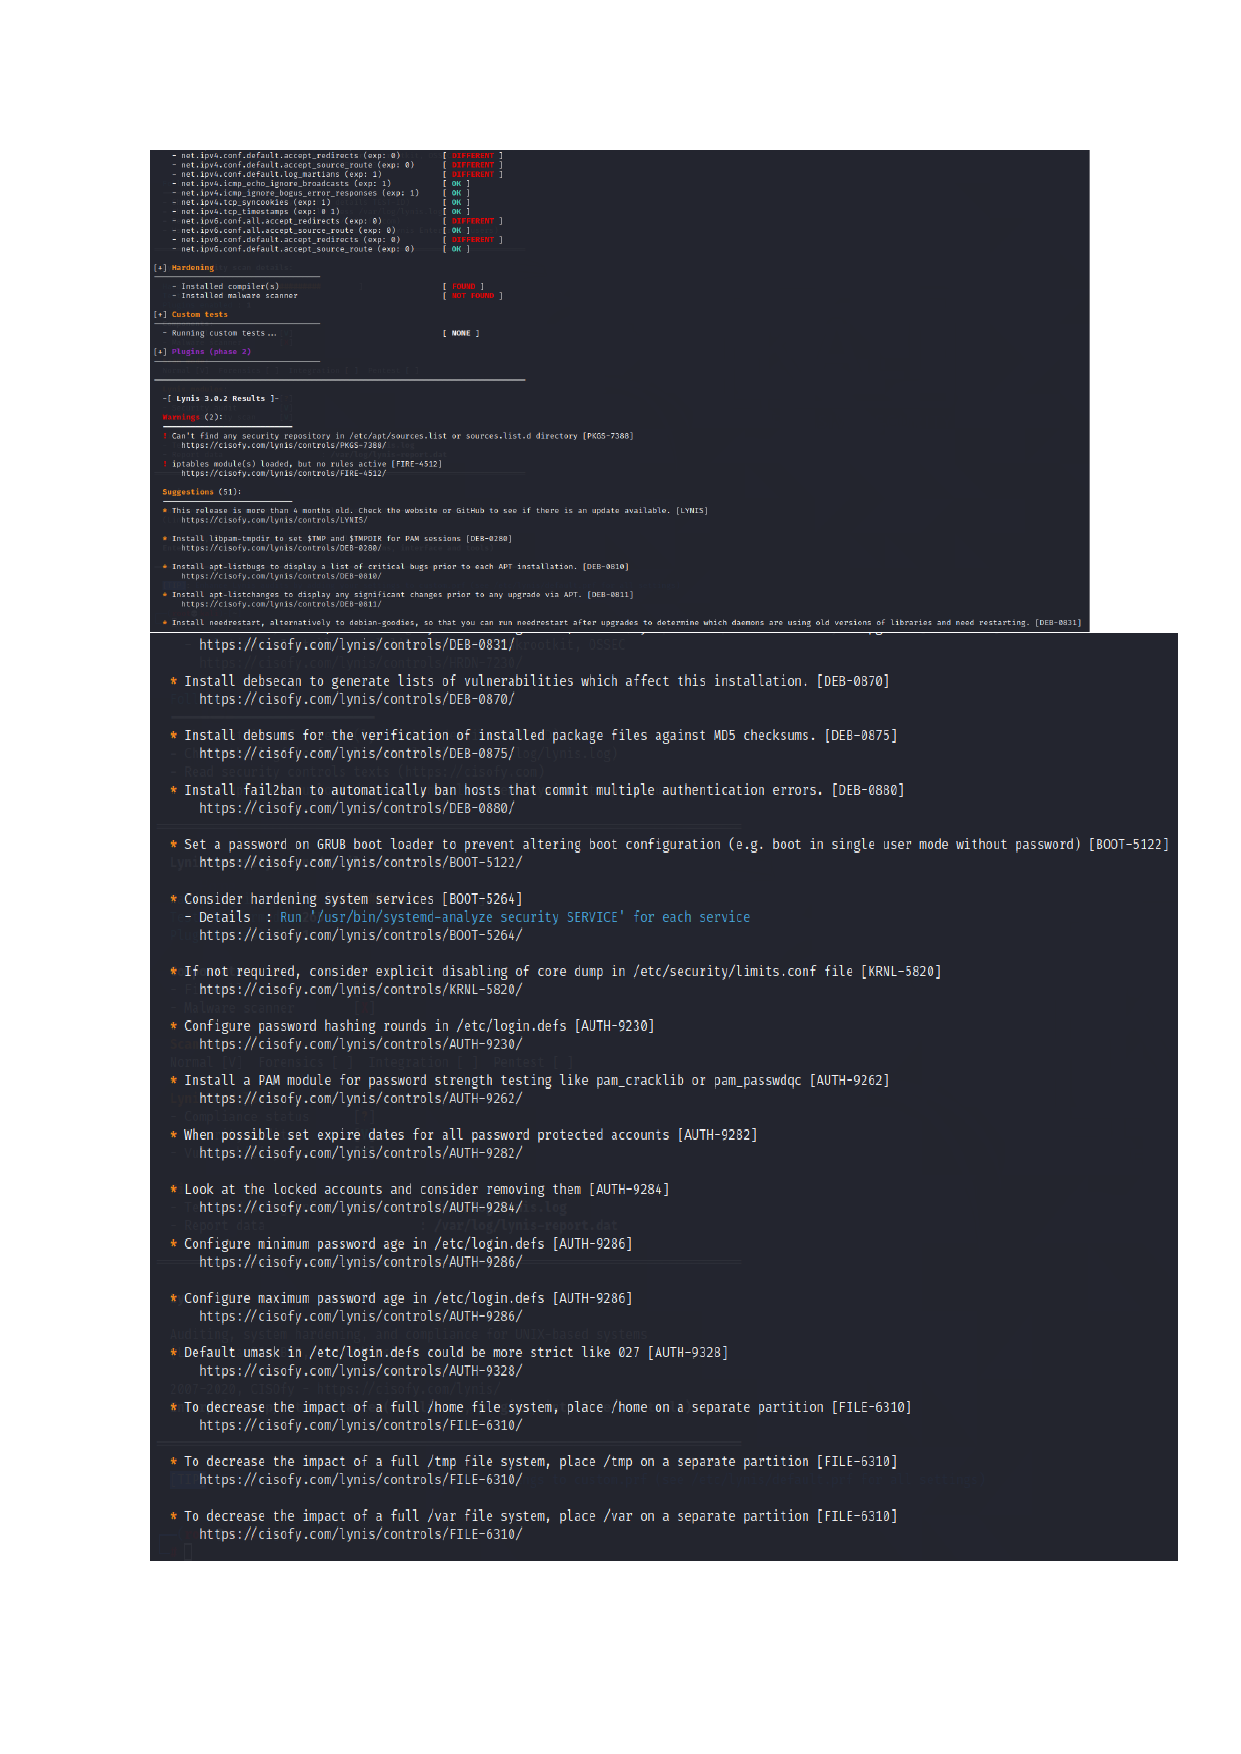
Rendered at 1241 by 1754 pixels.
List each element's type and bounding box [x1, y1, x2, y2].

picture [150, 150, 1090, 632]
picture [150, 633, 1178, 1561]
